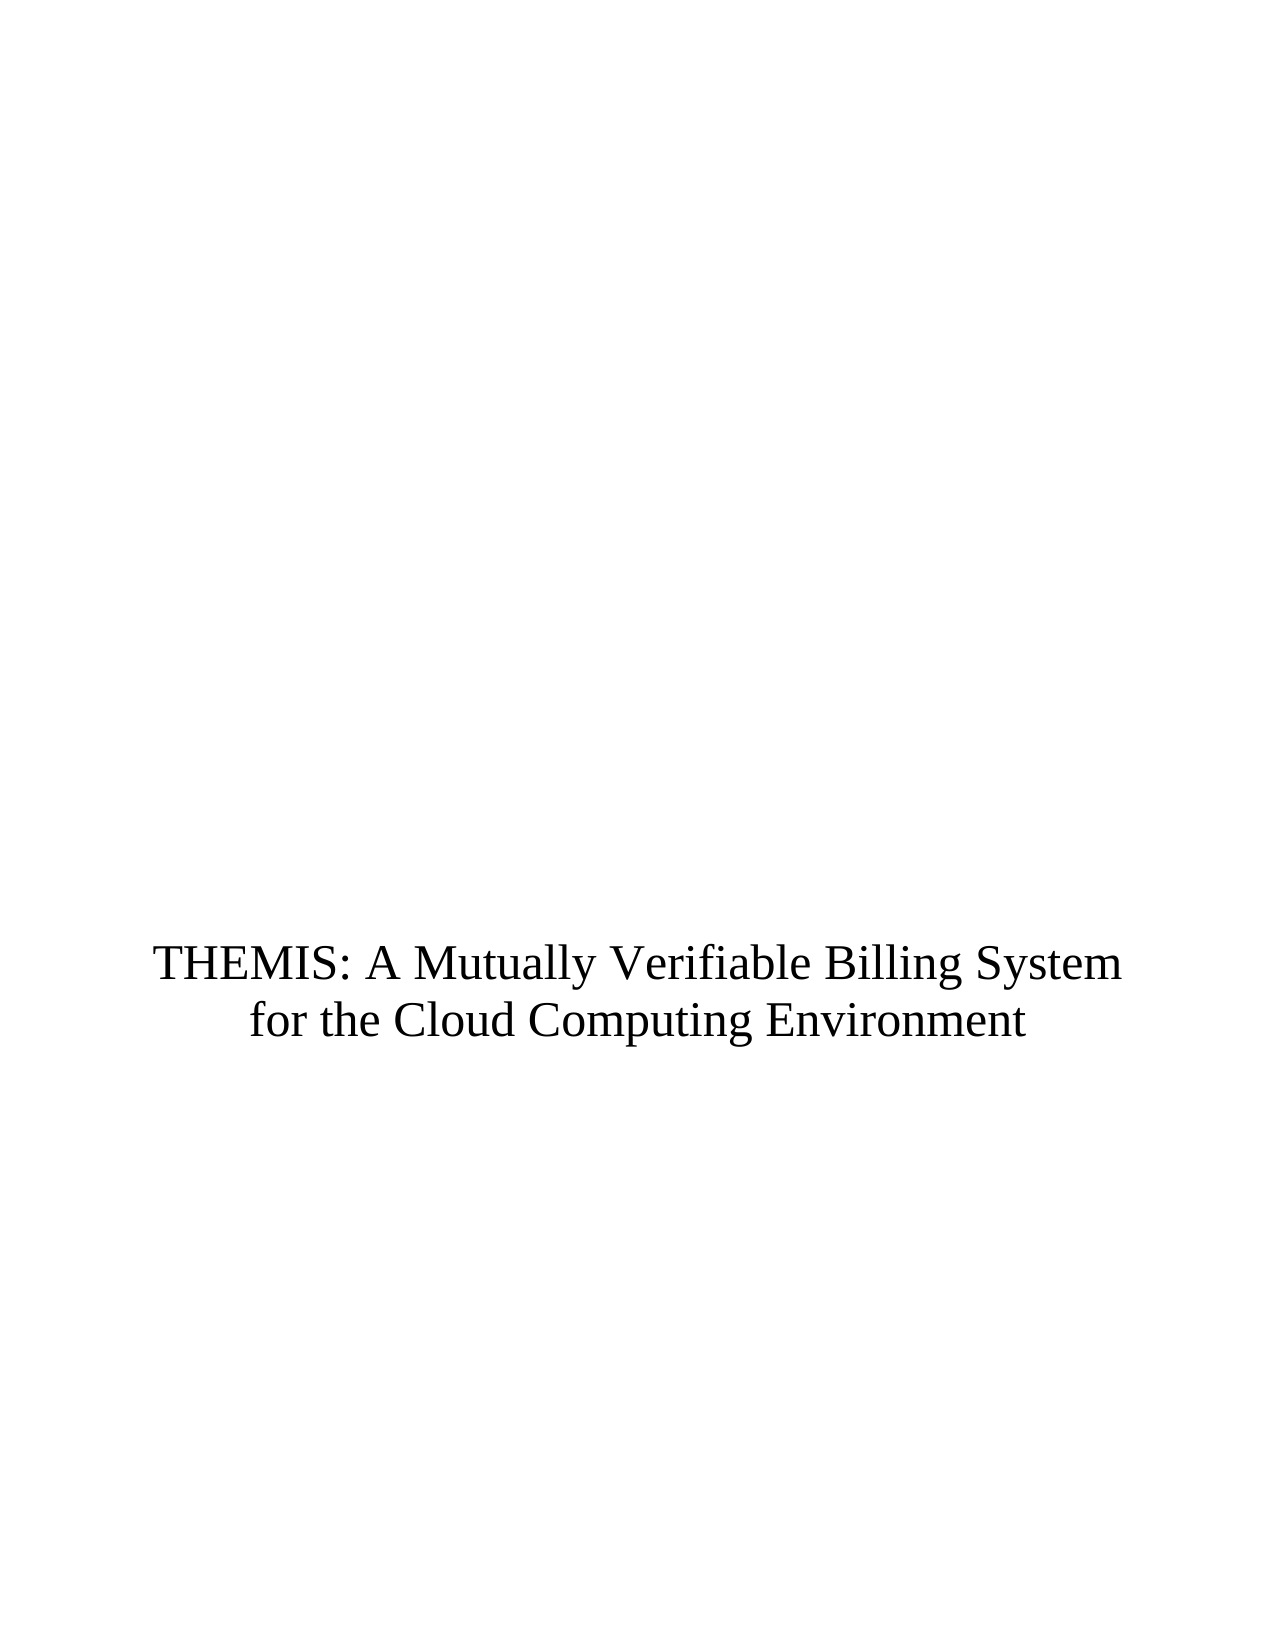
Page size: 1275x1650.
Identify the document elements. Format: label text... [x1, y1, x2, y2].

text THEMIS: A Mutually Verifiable Billing System [150, 933, 1125, 990]
text for the Cloud Computing Environment [150, 990, 1125, 1048]
